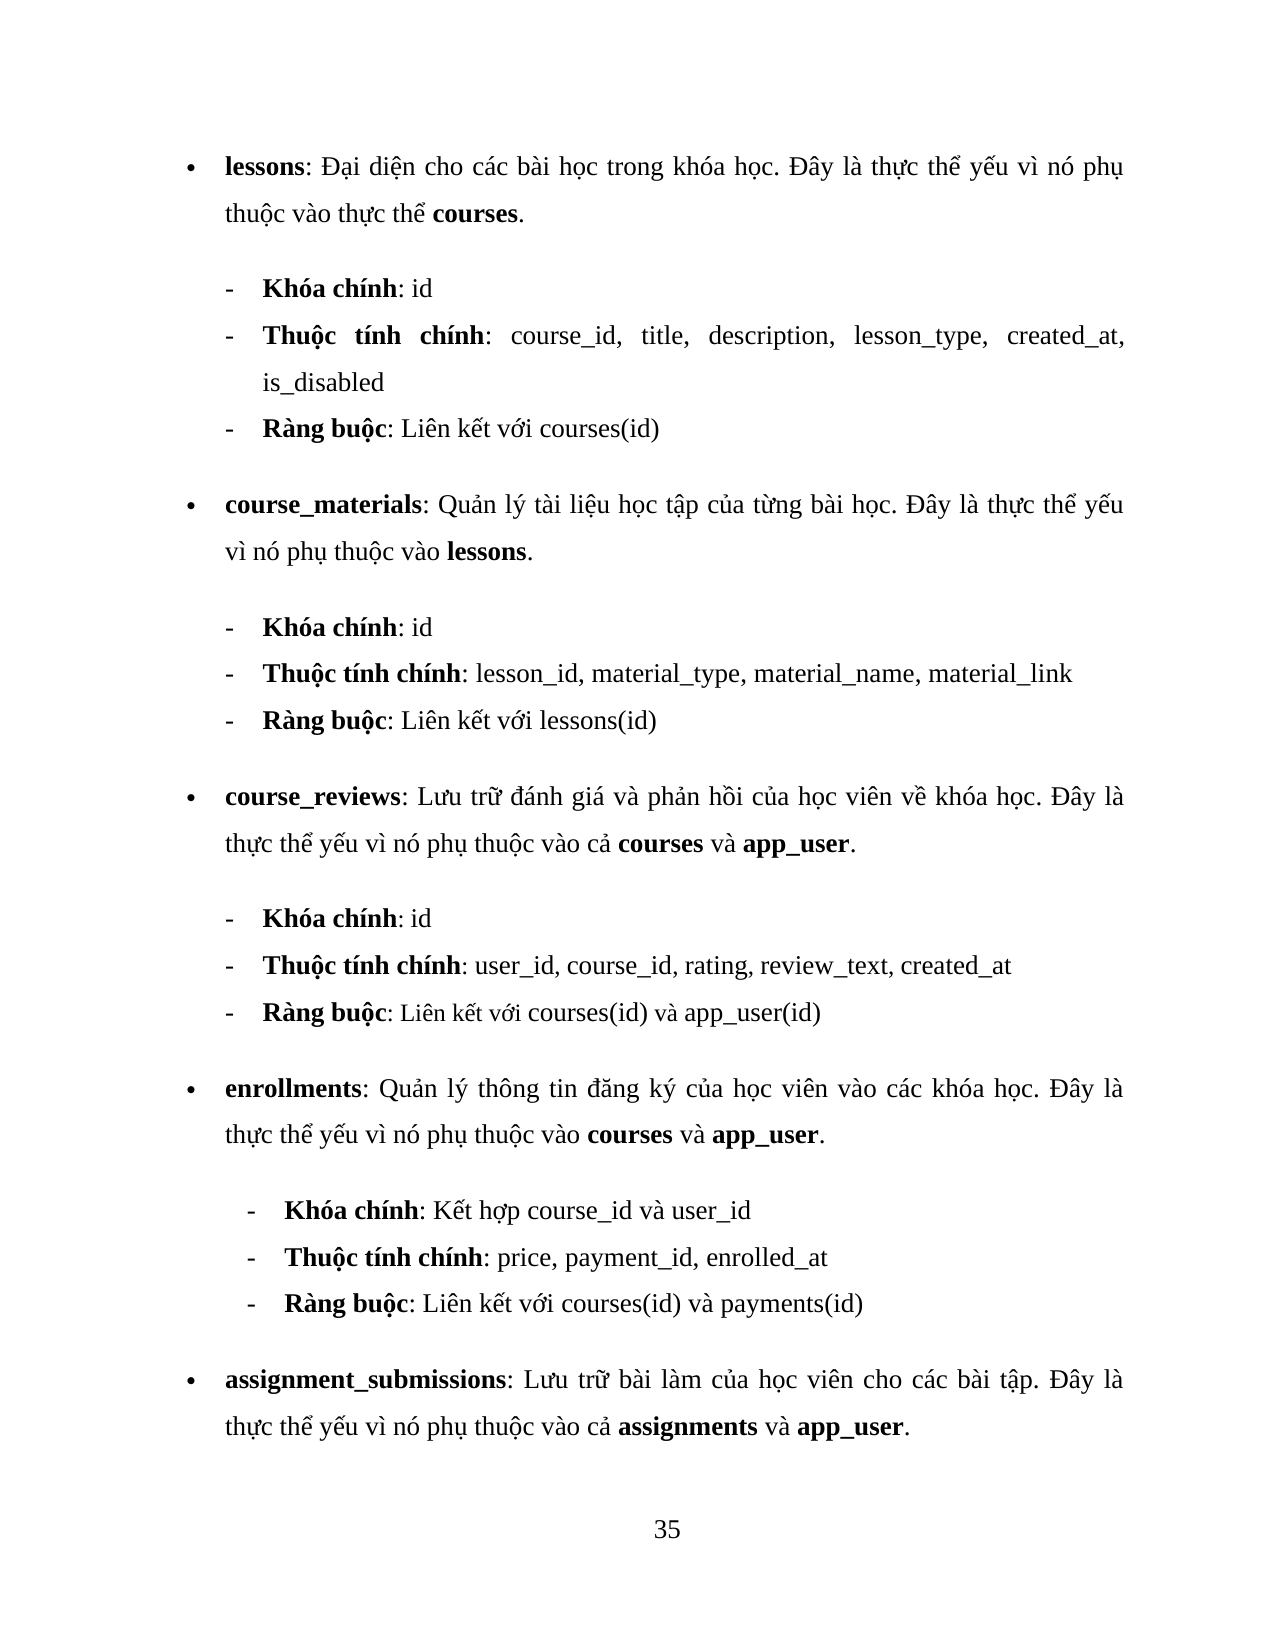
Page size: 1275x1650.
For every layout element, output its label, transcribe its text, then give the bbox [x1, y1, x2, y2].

list Ràng buộc: Liên kết với courses(id) và app_user(id) [225, 1054, 1125, 1085]
list course_materials: Quản lý tài liệu học tập của từng bài học. Đây là thực thể yếu vì nó phụ thuộc vào lessons. [187, 488, 1125, 566]
list Khóa chính: Kết hợp course_id và user_id [247, 1252, 1125, 1284]
list Khóa chính: id [225, 611, 1125, 642]
list Ràng buộc: Liên kết với courses(id) và payments(id) [247, 1346, 1125, 1377]
list Ràng buộc: Liên kết với courses(id) [225, 412, 1125, 444]
list course_reviews: Lưu trữ đánh giá và phản hồi của học viên về khóa học. Đây là thực thể yếu vì nó phụ thuộc vào cả courses và app_user. [187, 780, 1125, 858]
list assignment_submissions: Lưu trữ bài làm của học viên cho các bài tập. Đây là thực thể yếu vì nó phụ thuộc vào cả assignments và app_user. [187, 1422, 1125, 1499]
list Khóa chính: id [225, 272, 1125, 304]
list Khóa chính: id [225, 902, 1125, 934]
list Thuộc tính chính: price, payment_id, enrolled_at [247, 1299, 1125, 1330]
list lessons: Đại diện cho các bài học trong khóa học. Đây là thực thể yếu vì nó phụ thuộc vào thực thể courses. [187, 150, 1125, 228]
list enrollments: Quản lý thông tin đăng ký của học viên vào các khóa học. Đây là thực thể yếu vì nó phụ thuộc vào courses và app_user. [187, 1130, 1125, 1208]
list Thuộc tính chính: course_id, title, description, lesson_type, created_at, is_disabled [225, 319, 1125, 397]
list Ràng buộc: Liên kết với lessons(id) [225, 704, 1125, 735]
list Thuộc tính chính: lesson_id, material_type, material_name, material_link [225, 657, 1125, 689]
list Thuộc tính chính: user_id, course_id, rating, review_text, created_at [225, 978, 1125, 1009]
